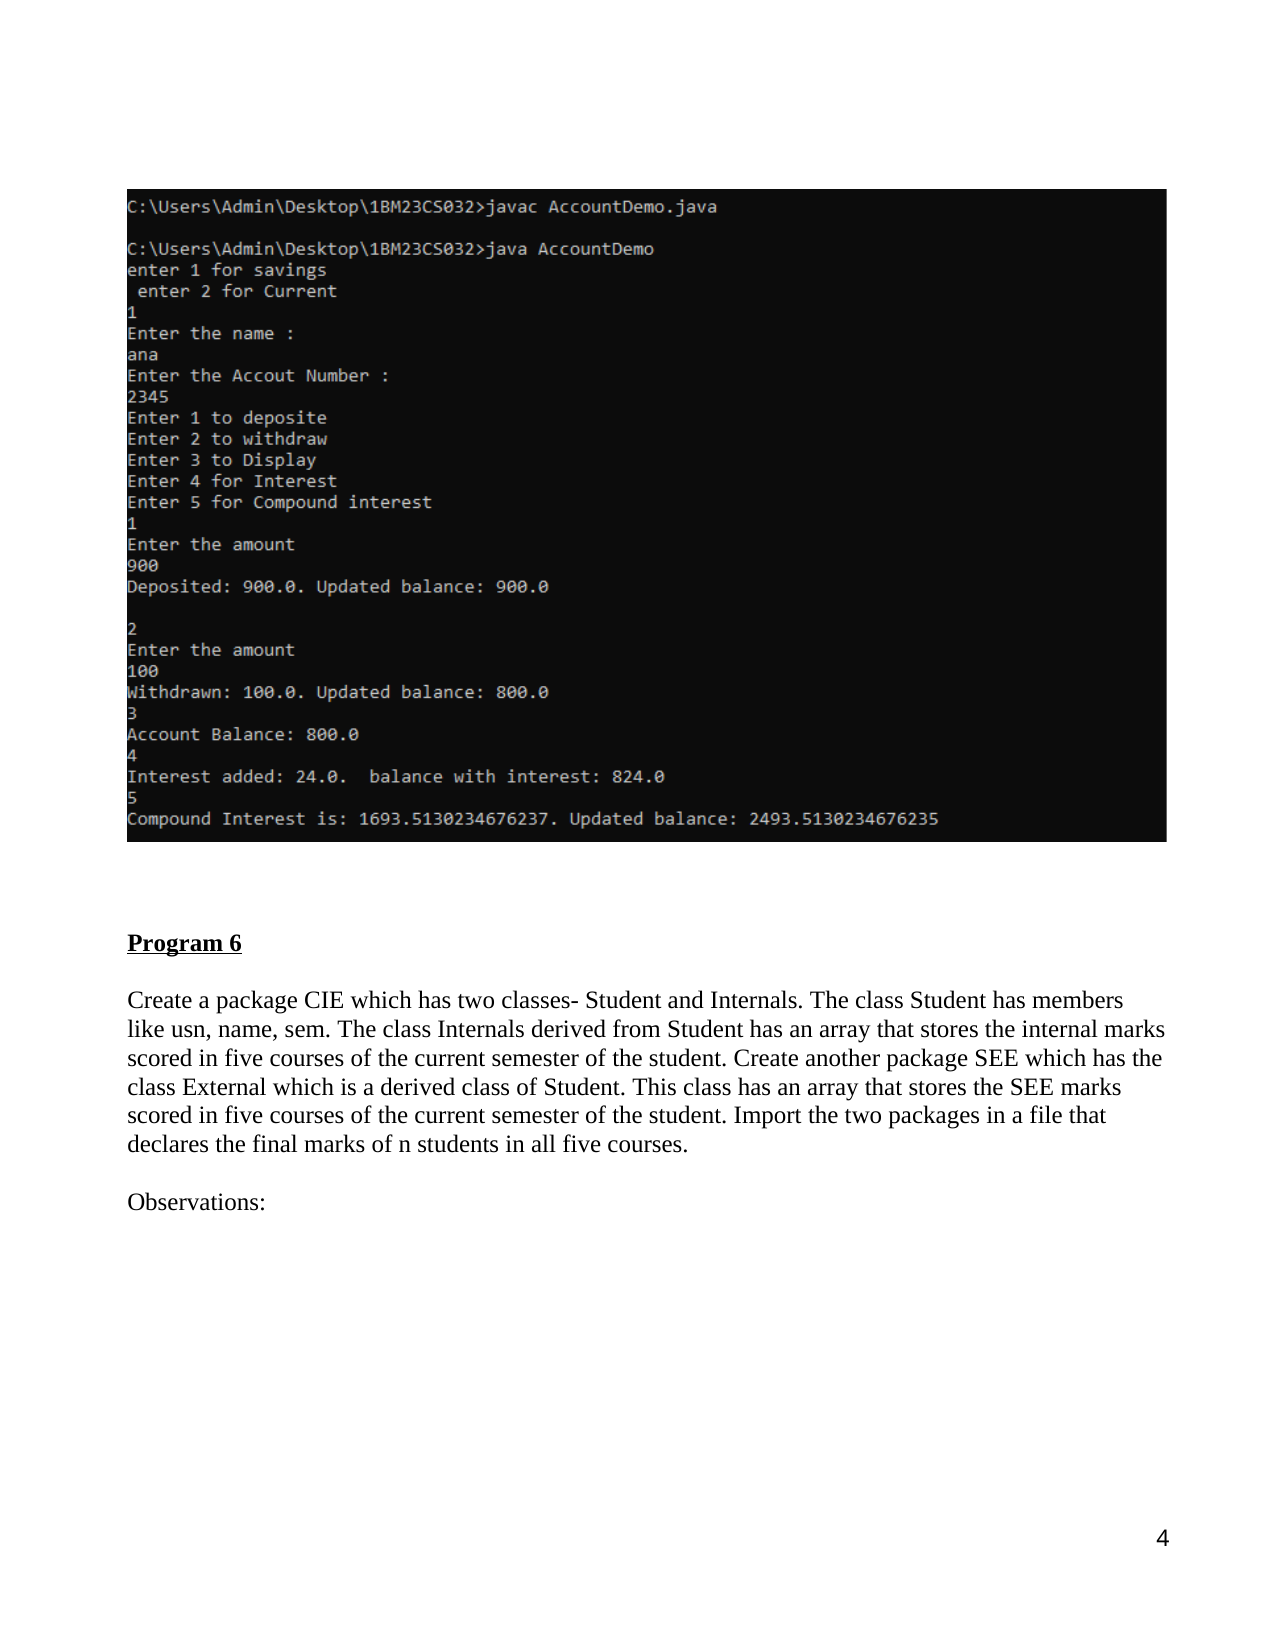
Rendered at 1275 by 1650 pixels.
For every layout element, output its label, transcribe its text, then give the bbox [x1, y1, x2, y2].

text Observations: [127, 1187, 1167, 1216]
picture [127, 189, 1167, 842]
text Program 6 [127, 928, 1167, 957]
text Create a package CIE which has two classes- Student and Internals. The class Student has members like usn, name, sem. The class Internals derived from Student has an array that stores the internal marks scored in five courses of the current semester of the student. Create another package SEE which has the class External which is a derived class of Student. This class has an array that stores the SEE marks scored in five courses of the current semester of the student. Import the two packages in a file that declares the final marks of n students in all five courses. [127, 986, 1167, 1158]
